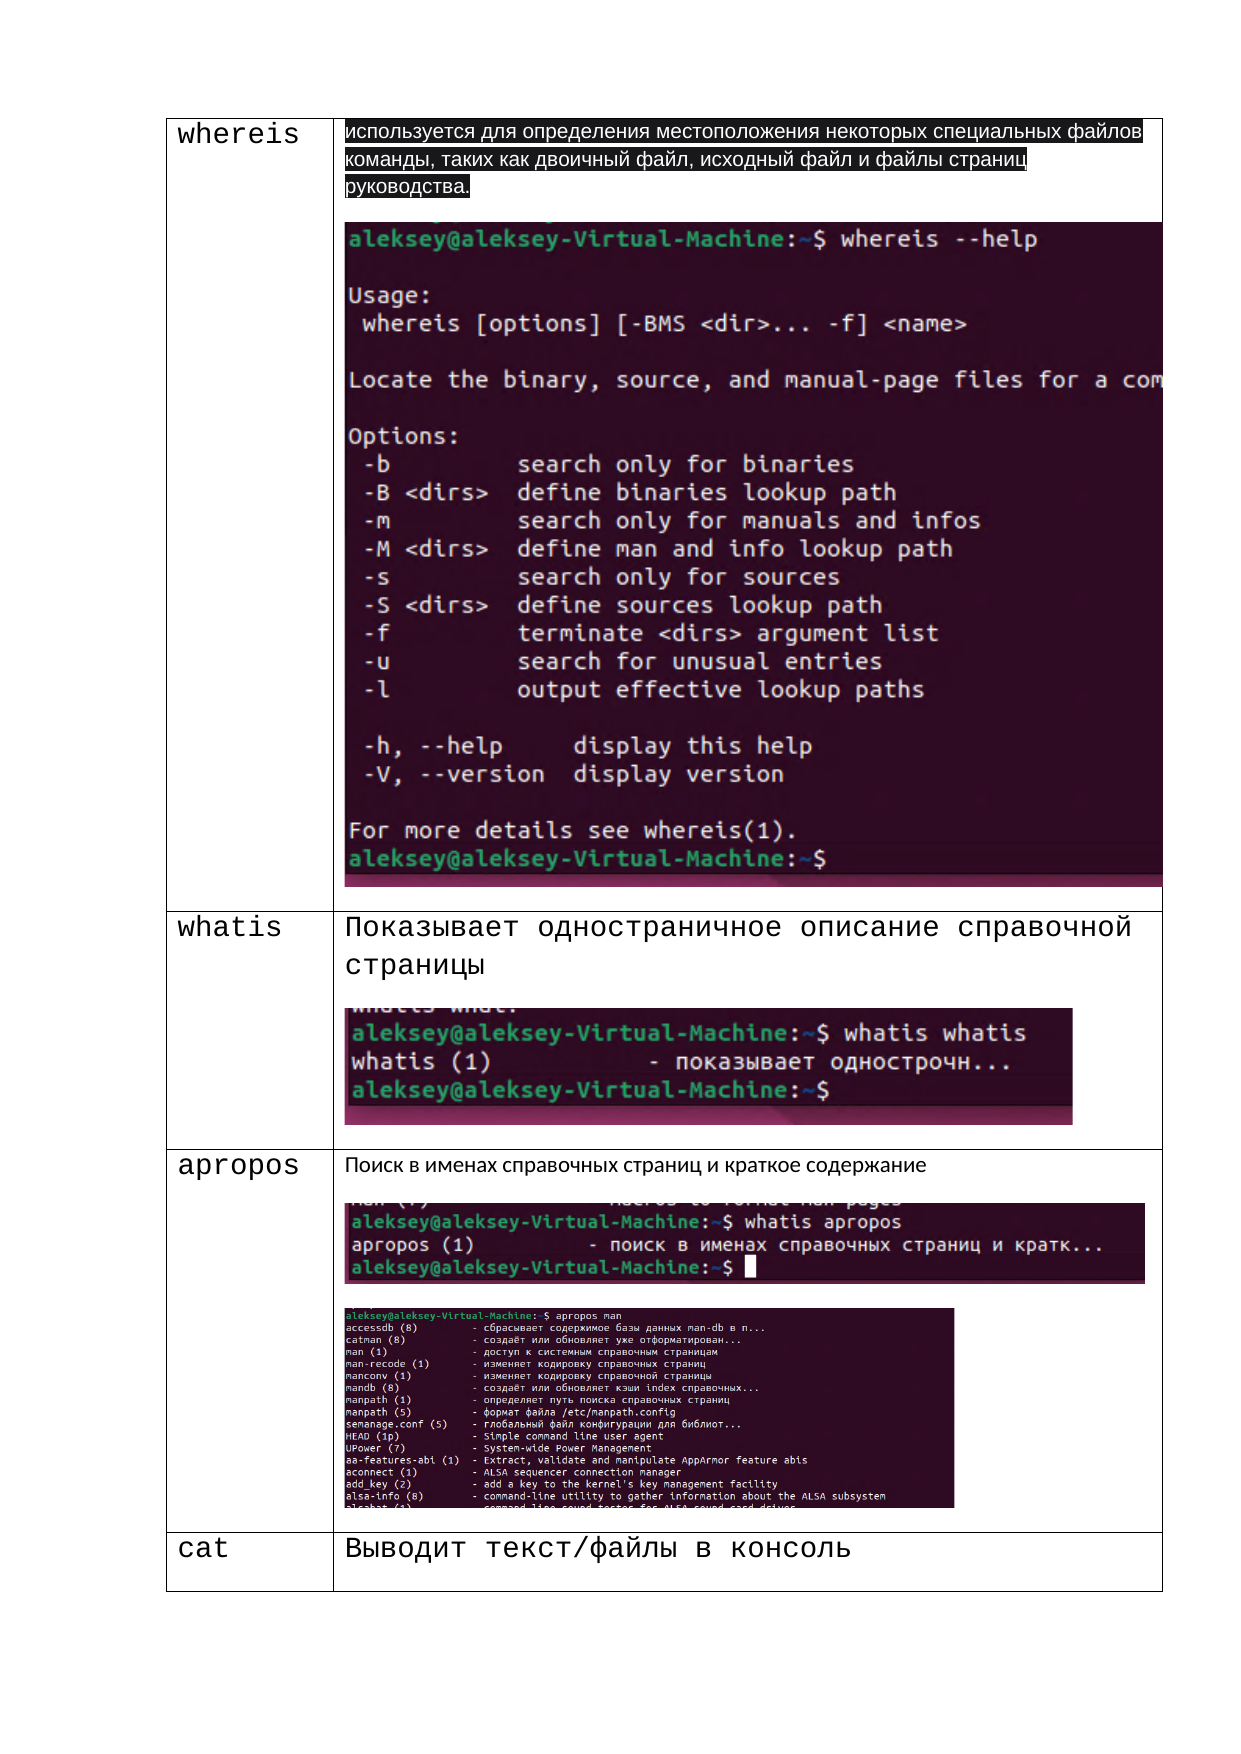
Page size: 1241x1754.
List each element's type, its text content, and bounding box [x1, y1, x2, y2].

table_cell apropos [167, 1150, 333, 1532]
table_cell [334, 1533, 1162, 1591]
table_cell whereis [167, 119, 333, 911]
picture [344, 1008, 1073, 1125]
table_cell используется для определения местоположения некоторых специальных файлов команды, таких как двоичный файл, исходный файл и файлы страниц руководства. [334, 119, 1162, 911]
table_cell Показывает одностраничное описание справочной страницы [334, 912, 1162, 1149]
picture [344, 1308, 955, 1508]
table_cell cat [167, 1533, 333, 1591]
picture [344, 222, 1163, 887]
table_cell whatis [167, 912, 333, 1149]
picture [344, 1203, 1145, 1284]
table_cell Поиск в именах справочных страниц и краткое содержание [334, 1150, 1162, 1532]
